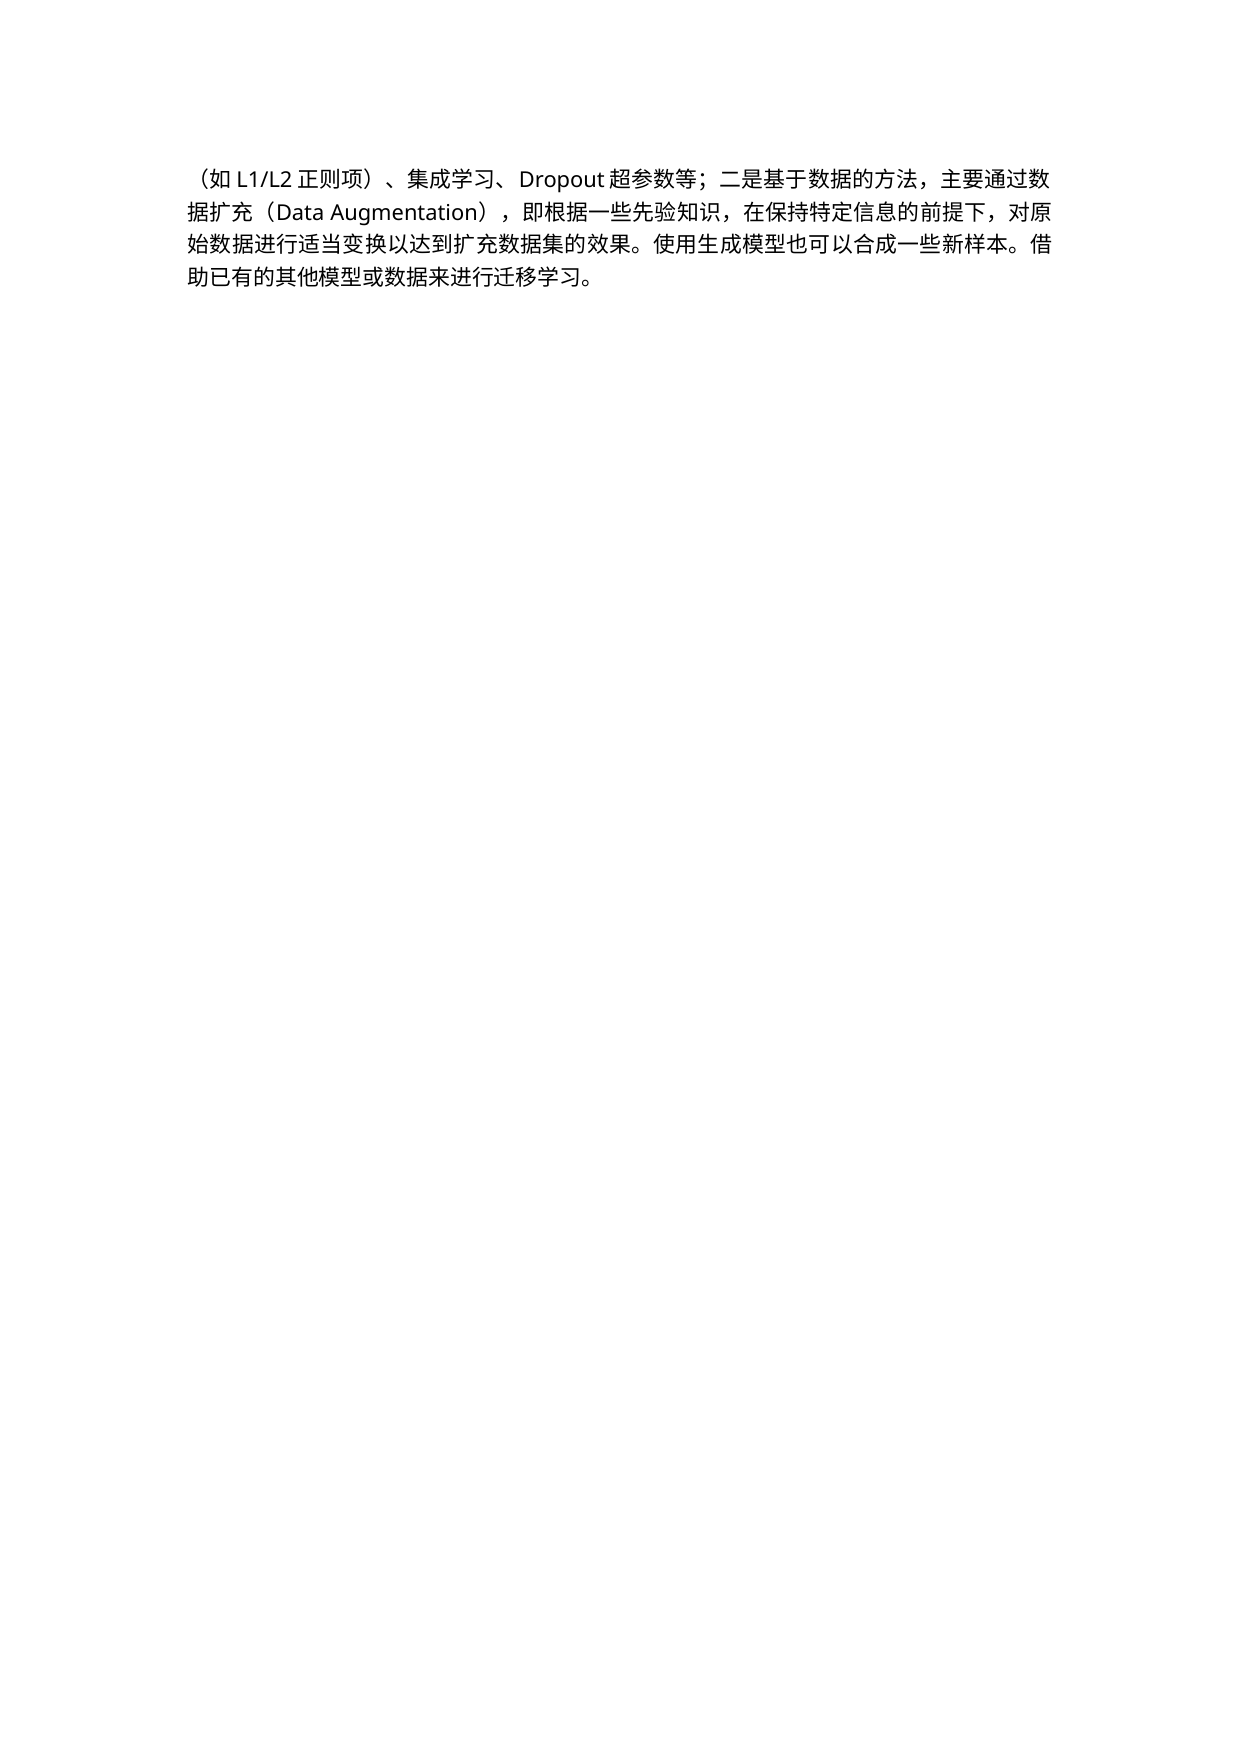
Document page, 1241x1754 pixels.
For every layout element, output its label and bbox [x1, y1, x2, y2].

text [187, 162, 1053, 292]
